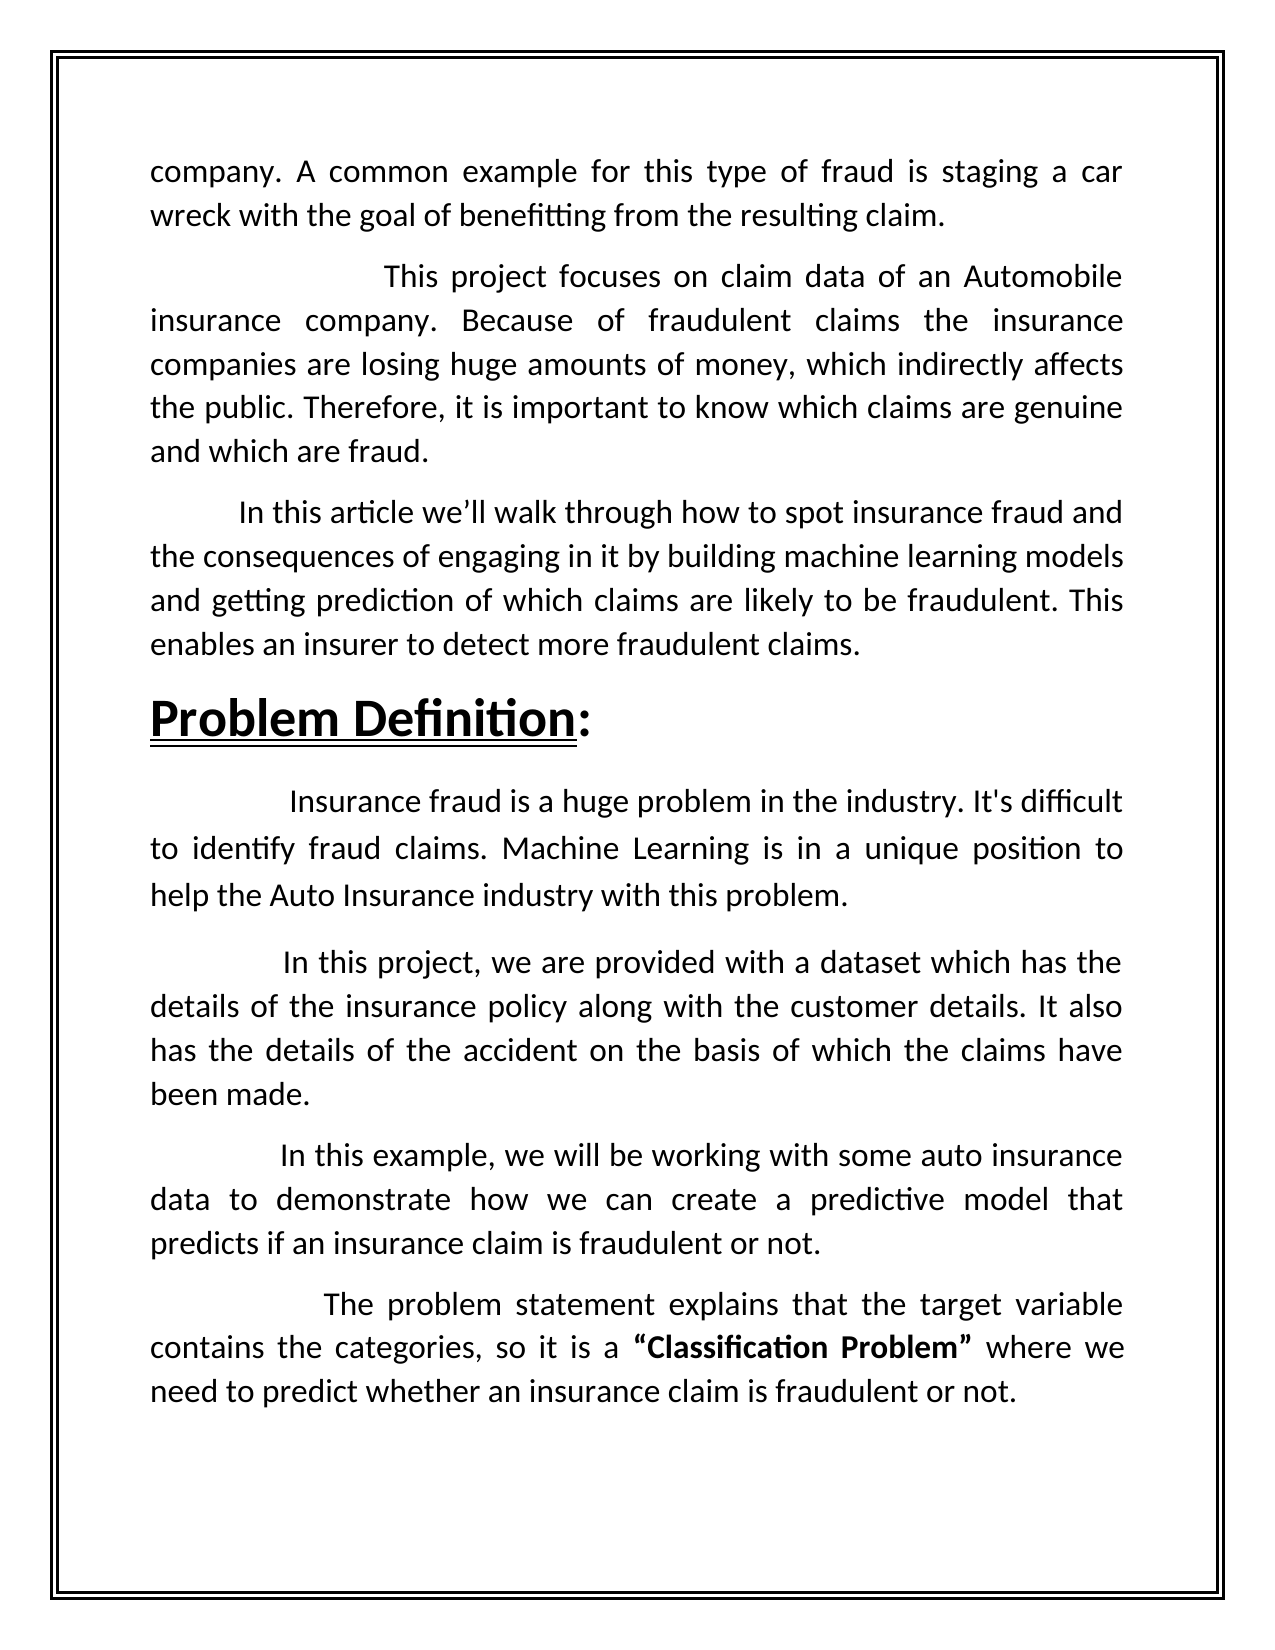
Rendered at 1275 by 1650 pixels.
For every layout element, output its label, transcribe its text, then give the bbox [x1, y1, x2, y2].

text In this example, we will be working with some auto insurance data to demonstrate how we can create a predictive model that predicts if an insurance claim is fraudulent or not. [150, 1134, 1125, 1263]
text In this project, we are provided with a dataset which has the details of the insurance policy along with the customer details. It also has the details of the accident on the basis of which the claims have been made. [150, 942, 1125, 1114]
text In this article we’ll walk through how to spot insurance fraud and the consequences of engaging in it by building machine learning models and getting prediction of which claims are likely to be fraudulent. This enables an insurer to detect more fraudulent claims. [150, 491, 1125, 664]
text The problem statement explains that the target variable contains the categories, so it is a “Classification Problem” where we need to predict whether an insurance claim is fraudulent or not. [150, 1283, 1125, 1411]
text Insurance fraud is a huge problem in the industry. It's difficult to identify fraud claims. Machine Learning is in a unique position to help the Auto Insurance industry with this problem. [150, 780, 1125, 915]
text Problem Definition: [150, 683, 1125, 750]
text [150, 150, 1125, 235]
text This project focuses on claim data of an Automobile insurance company. Because of fraudulent claims the insurance companies are losing huge amounts of money, which indirectly affects the public. Therefore, it is important to know which claims are genuine and which are fraud. [150, 254, 1125, 471]
